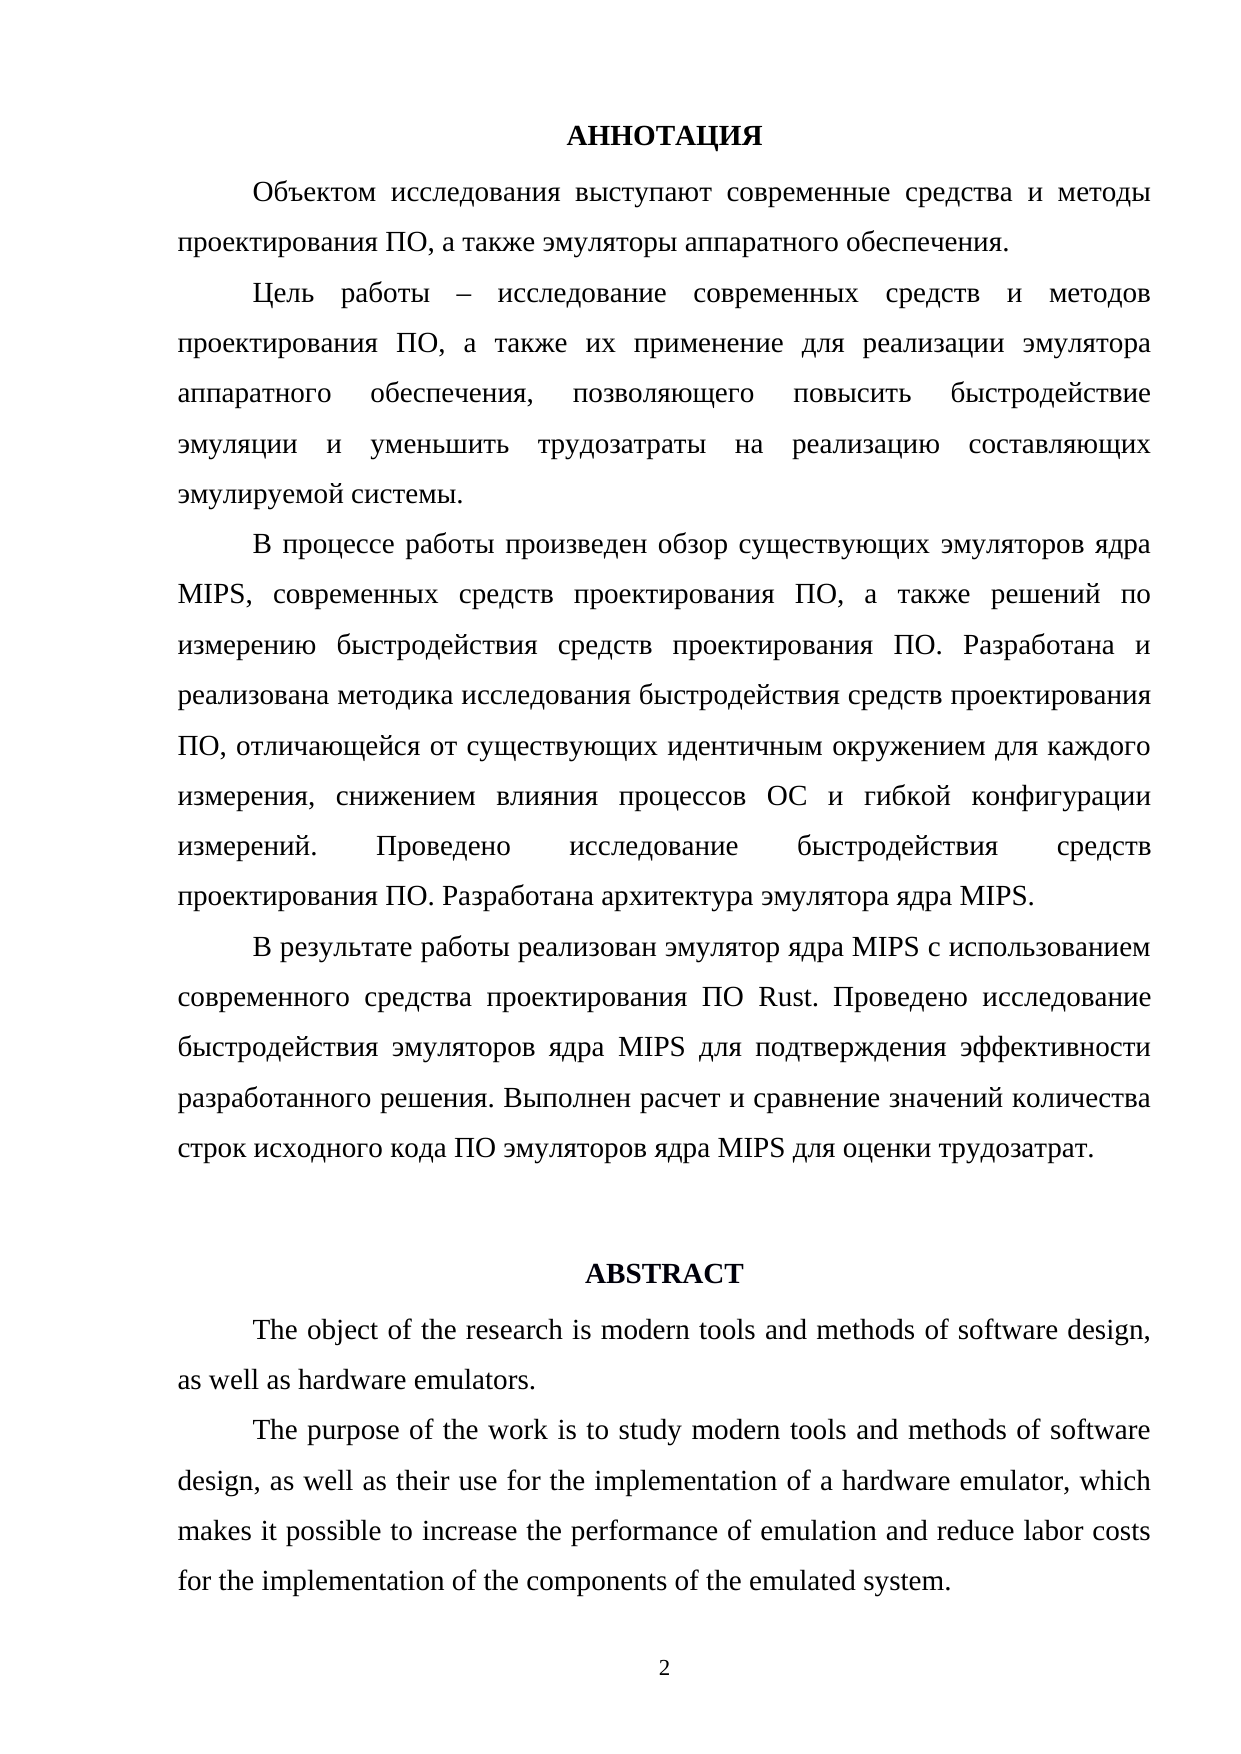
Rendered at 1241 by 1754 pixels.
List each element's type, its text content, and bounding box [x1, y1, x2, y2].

text Объектом исследования выступают современные средства и методы проектирования ПО, а также эмуляторы аппаратного обеспечения. [177, 174, 1152, 258]
text АННОТАЦИЯ [177, 118, 1152, 152]
text Цель работы – исследование современных средств и методов проектирования ПО, а также их применение для реализации эмулятора аппаратного обеспечения, позволяющего повысить быстродействие эмуляции и уменьшить трудозатраты на реализацию составляющих эмулируемой системы. [177, 275, 1152, 509]
text The purpose of the work is to study modern tools and methods of software design, as well as their use for the implementation of a hardware emulator, which makes it possible to increase the performance of emulation and reduce labor costs for the implementation of the components of the emulated system. [177, 1412, 1152, 1597]
text The object of the research is modern tools and methods of software design, as well as hardware emulators. [177, 1312, 1152, 1396]
text ABSTRACT [177, 1256, 1152, 1289]
text В процессе работы произведен обзор существующих эмуляторов ядра MIPS, современных средств проектирования ПО, а также решений по измерению быстродействия средств проектирования ПО. Разработана и реализована методика исследования быстродействия средств проектирования ПО, отличающейся от существующих идентичным окружением для каждого измерения, снижением влияния процессов ОС и гибкой конфигурации измерений. Проведено исследование быстродействия средств проектирования ПО. Разработана архитектура эмулятора ядра MIPS. [177, 526, 1152, 912]
text В результате работы реализован эмулятор ядра MIPS с использованием современного средства проектирования ПО Rust. Проведено исследование быстродействия эмуляторов ядра MIPS для подтверждения эффективности разработанного решения. Выполнен расчет и сравнение значений количества строк исходного кода ПО эмуляторов ядра MIPS для оценки трудозатрат. [177, 929, 1152, 1164]
